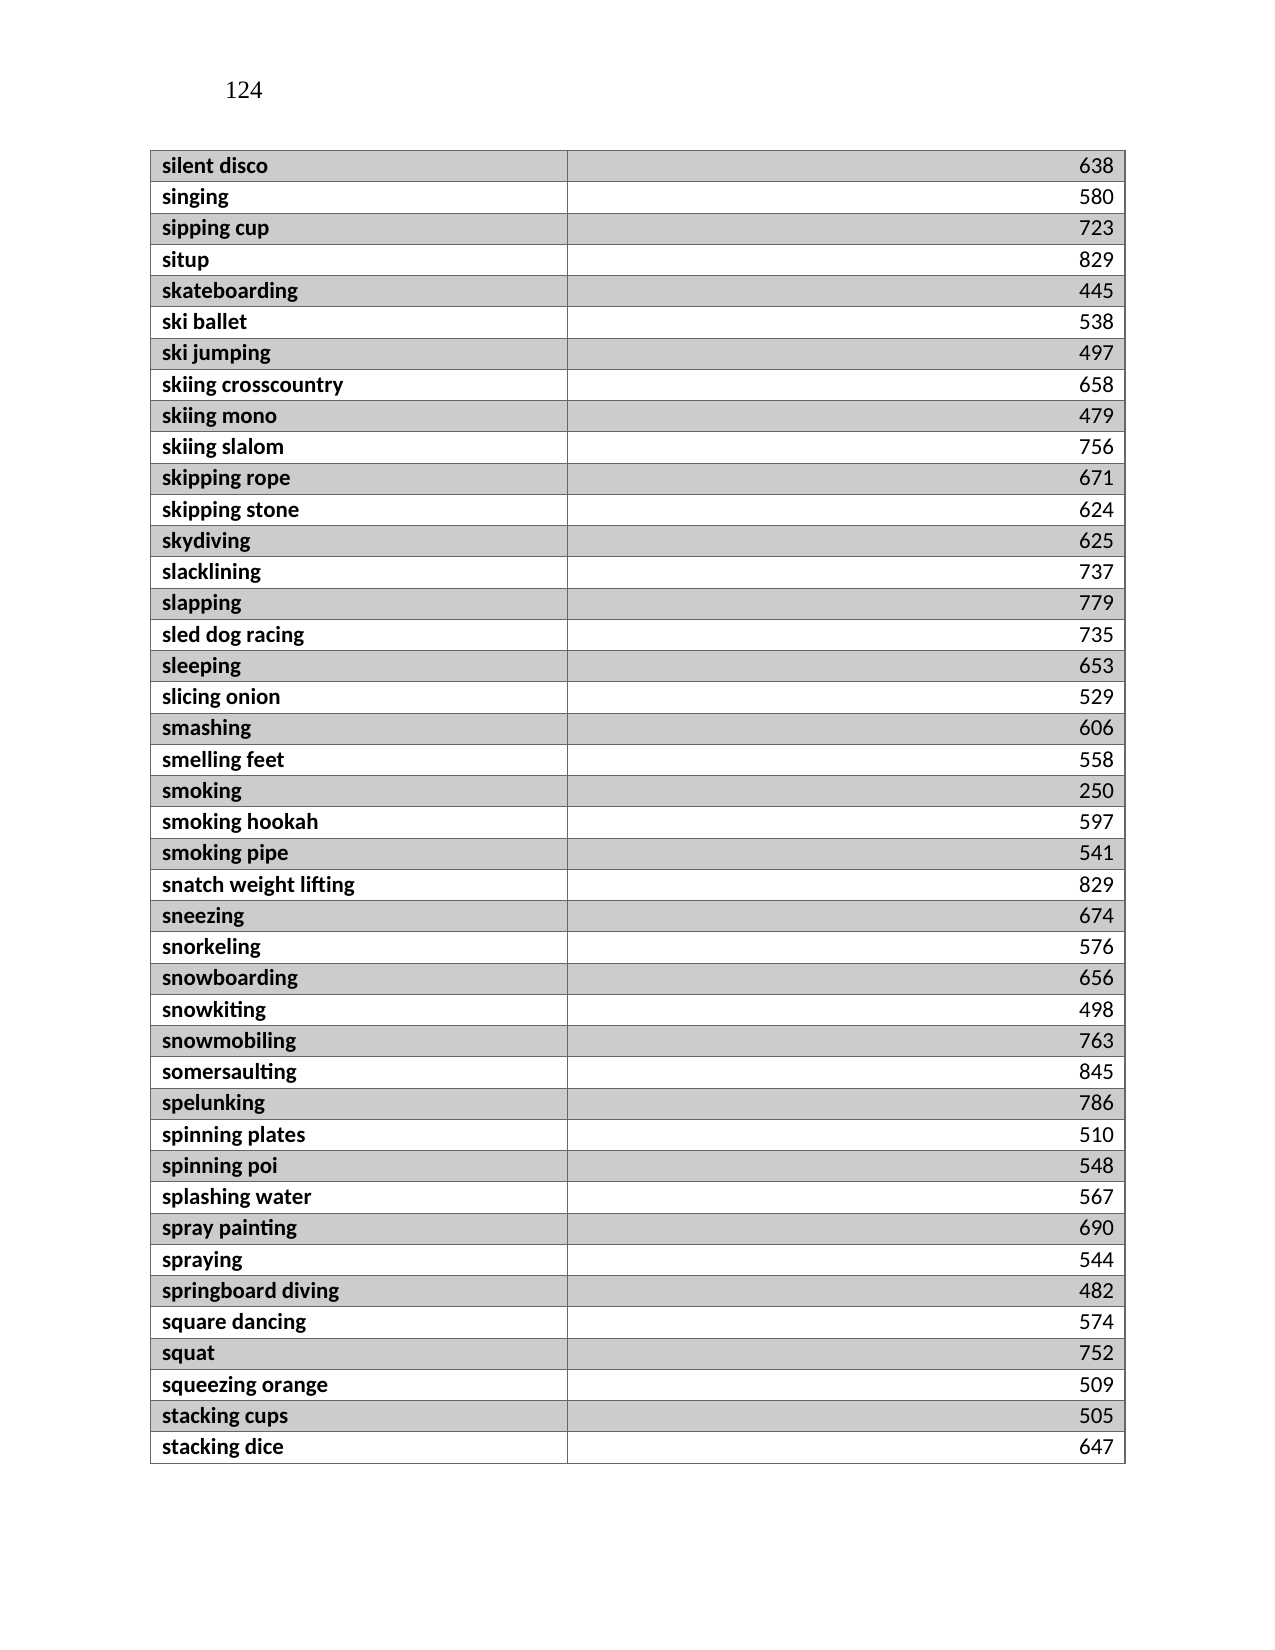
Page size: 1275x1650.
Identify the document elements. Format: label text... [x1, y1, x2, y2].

table_cell 597 [568, 807, 1124, 837]
table_cell smoking pipe [151, 839, 567, 869]
table_cell 690 [568, 1214, 1124, 1244]
table_cell 653 [568, 651, 1124, 681]
table_cell slapping [151, 589, 567, 619]
table_cell 779 [568, 589, 1124, 619]
table_cell 763 [568, 1026, 1124, 1056]
table_cell 671 [568, 464, 1124, 494]
table_cell stacking dice [151, 1432, 567, 1462]
table_cell skydiving [151, 526, 567, 556]
table_cell sneezing [151, 901, 567, 931]
table_cell 674 [568, 901, 1124, 931]
table_cell 606 [568, 714, 1124, 744]
table_cell smashing [151, 714, 567, 744]
table_cell 558 [568, 745, 1124, 775]
table_cell smoking hookah [151, 807, 567, 837]
table_cell 656 [568, 964, 1124, 994]
table_cell 723 [568, 214, 1124, 244]
table_cell skiing crosscountry [151, 370, 567, 400]
table_cell squeezing orange [151, 1370, 567, 1400]
table_cell spray painting [151, 1214, 567, 1244]
table_cell 548 [568, 1151, 1124, 1181]
table_cell 445 [568, 276, 1124, 306]
table_cell spinning poi [151, 1151, 567, 1181]
table_cell squat [151, 1339, 567, 1369]
table_cell 541 [568, 839, 1124, 869]
table_cell 567 [568, 1182, 1124, 1212]
table_cell sled dog racing [151, 620, 567, 650]
table_cell silent disco [151, 151, 567, 181]
table_cell skateboarding [151, 276, 567, 306]
table_cell snorkeling [151, 932, 567, 962]
table_cell snowkiting [151, 995, 567, 1025]
table_cell 752 [568, 1339, 1124, 1369]
table_cell 510 [568, 1120, 1124, 1150]
table_cell 580 [568, 182, 1124, 212]
table_cell 845 [568, 1057, 1124, 1087]
table_cell skiing mono [151, 401, 567, 431]
table_cell sleeping [151, 651, 567, 681]
table_cell 479 [568, 401, 1124, 431]
table_cell singing [151, 182, 567, 212]
table_cell stacking cups [151, 1401, 567, 1431]
table_cell 756 [568, 432, 1124, 462]
table_cell skipping rope [151, 464, 567, 494]
table_cell sipping cup [151, 214, 567, 244]
table_cell 735 [568, 620, 1124, 650]
table_cell smelling feet [151, 745, 567, 775]
table_cell 538 [568, 307, 1124, 337]
table_cell 574 [568, 1307, 1124, 1337]
table_cell spinning plates [151, 1120, 567, 1150]
table_cell slacklining [151, 557, 567, 587]
table_cell square dancing [151, 1307, 567, 1337]
table_cell skiing slalom [151, 432, 567, 462]
table_cell snowmobiling [151, 1026, 567, 1056]
table_cell splashing water [151, 1182, 567, 1212]
table_cell 829 [568, 870, 1124, 900]
table_cell 625 [568, 526, 1124, 556]
table_cell 576 [568, 932, 1124, 962]
table_cell ski ballet [151, 307, 567, 337]
table_cell snowboarding [151, 964, 567, 994]
table_cell situp [151, 245, 567, 275]
table_cell 737 [568, 557, 1124, 587]
table_cell 786 [568, 1089, 1124, 1119]
table_cell 505 [568, 1401, 1124, 1431]
table_cell spraying [151, 1245, 567, 1275]
table_cell 529 [568, 682, 1124, 712]
table_cell skipping stone [151, 495, 567, 525]
table_cell 624 [568, 495, 1124, 525]
table_cell ski jumping [151, 339, 567, 369]
table_cell 544 [568, 1245, 1124, 1275]
table_cell 647 [568, 1432, 1124, 1462]
table_cell 509 [568, 1370, 1124, 1400]
table_cell 498 [568, 995, 1124, 1025]
table_cell 250 [568, 776, 1124, 806]
table_cell somersaulting [151, 1057, 567, 1087]
table_cell snatch weight lifting [151, 870, 567, 900]
table_cell smoking [151, 776, 567, 806]
table_cell 497 [568, 339, 1124, 369]
table_cell springboard diving [151, 1276, 567, 1306]
table_cell 482 [568, 1276, 1124, 1306]
table_cell 638 [568, 151, 1124, 181]
table_cell slicing onion [151, 682, 567, 712]
table_cell 829 [568, 245, 1124, 275]
table_cell spelunking [151, 1089, 567, 1119]
table_cell 658 [568, 370, 1124, 400]
